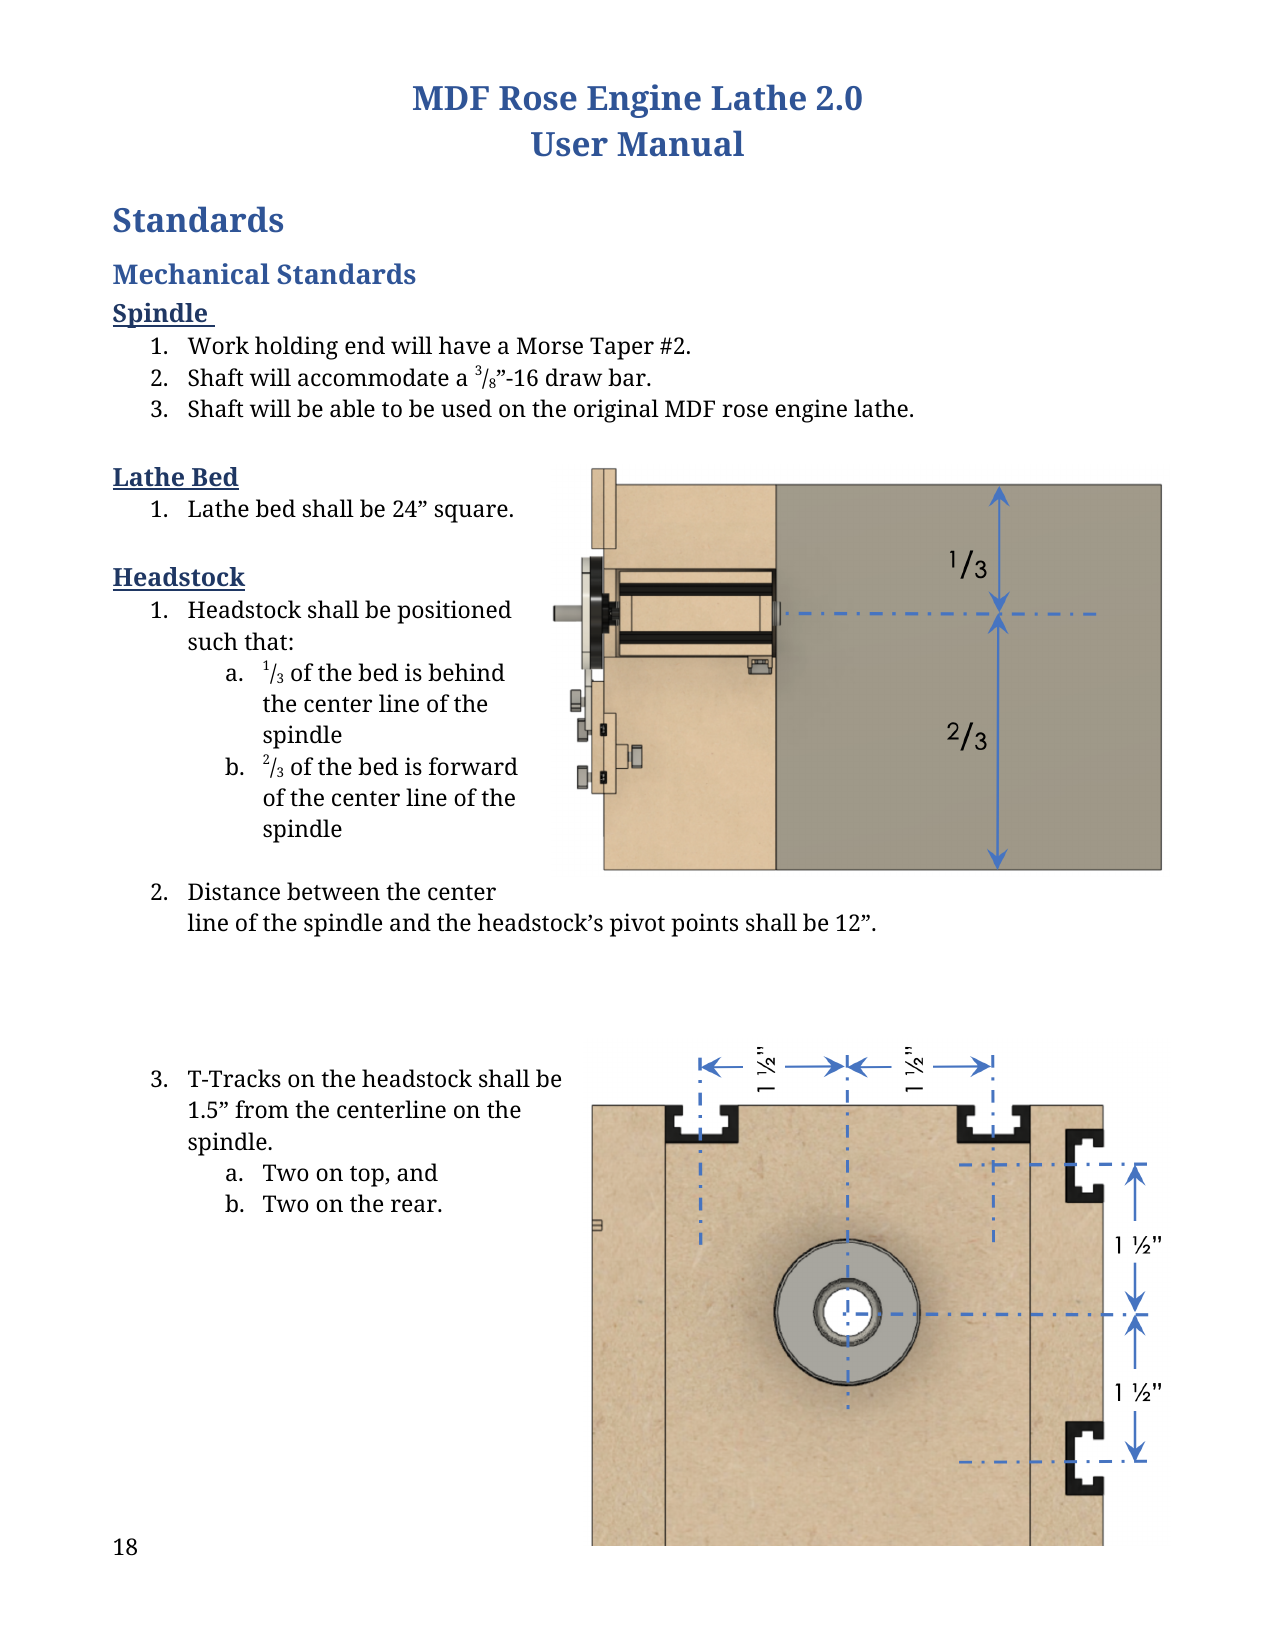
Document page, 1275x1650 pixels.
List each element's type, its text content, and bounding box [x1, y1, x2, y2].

list Two on the rear. [225, 1188, 583, 1219]
list Headstock shall be positioned such that: [150, 594, 551, 657]
subtitle Headstock [112, 560, 551, 594]
list T-Tracks on the headstock shall be 1.5” from the centerline on the spindle. [150, 1063, 583, 1157]
picture [583, 1038, 1172, 1546]
list 1/3 of the bed is behind the center line of the spindle [225, 657, 551, 750]
subtitle Mechanical Standards [112, 255, 1162, 292]
list Lathe bed shall be 24” square. [150, 493, 551, 525]
picture [551, 464, 1170, 877]
list Shaft will accommodate a 3/8”-16 draw bar. [150, 361, 1162, 393]
subtitle Spindle [112, 296, 1162, 330]
list 2/3 of the bed is forward of the center line of the spindle [225, 750, 551, 844]
list Shaft will be able to be used on the original MDF rose engine lathe. [150, 393, 1162, 424]
list Distance between the center line of the spindle and the headstock’s pivot points shall be 12”. [150, 875, 1162, 938]
list Two on top, and [225, 1157, 583, 1188]
subtitle Standards [112, 197, 1162, 243]
subtitle Lathe Bed [112, 459, 1162, 493]
list Work holding end will have a Morse Taper #2. [150, 330, 1162, 361]
